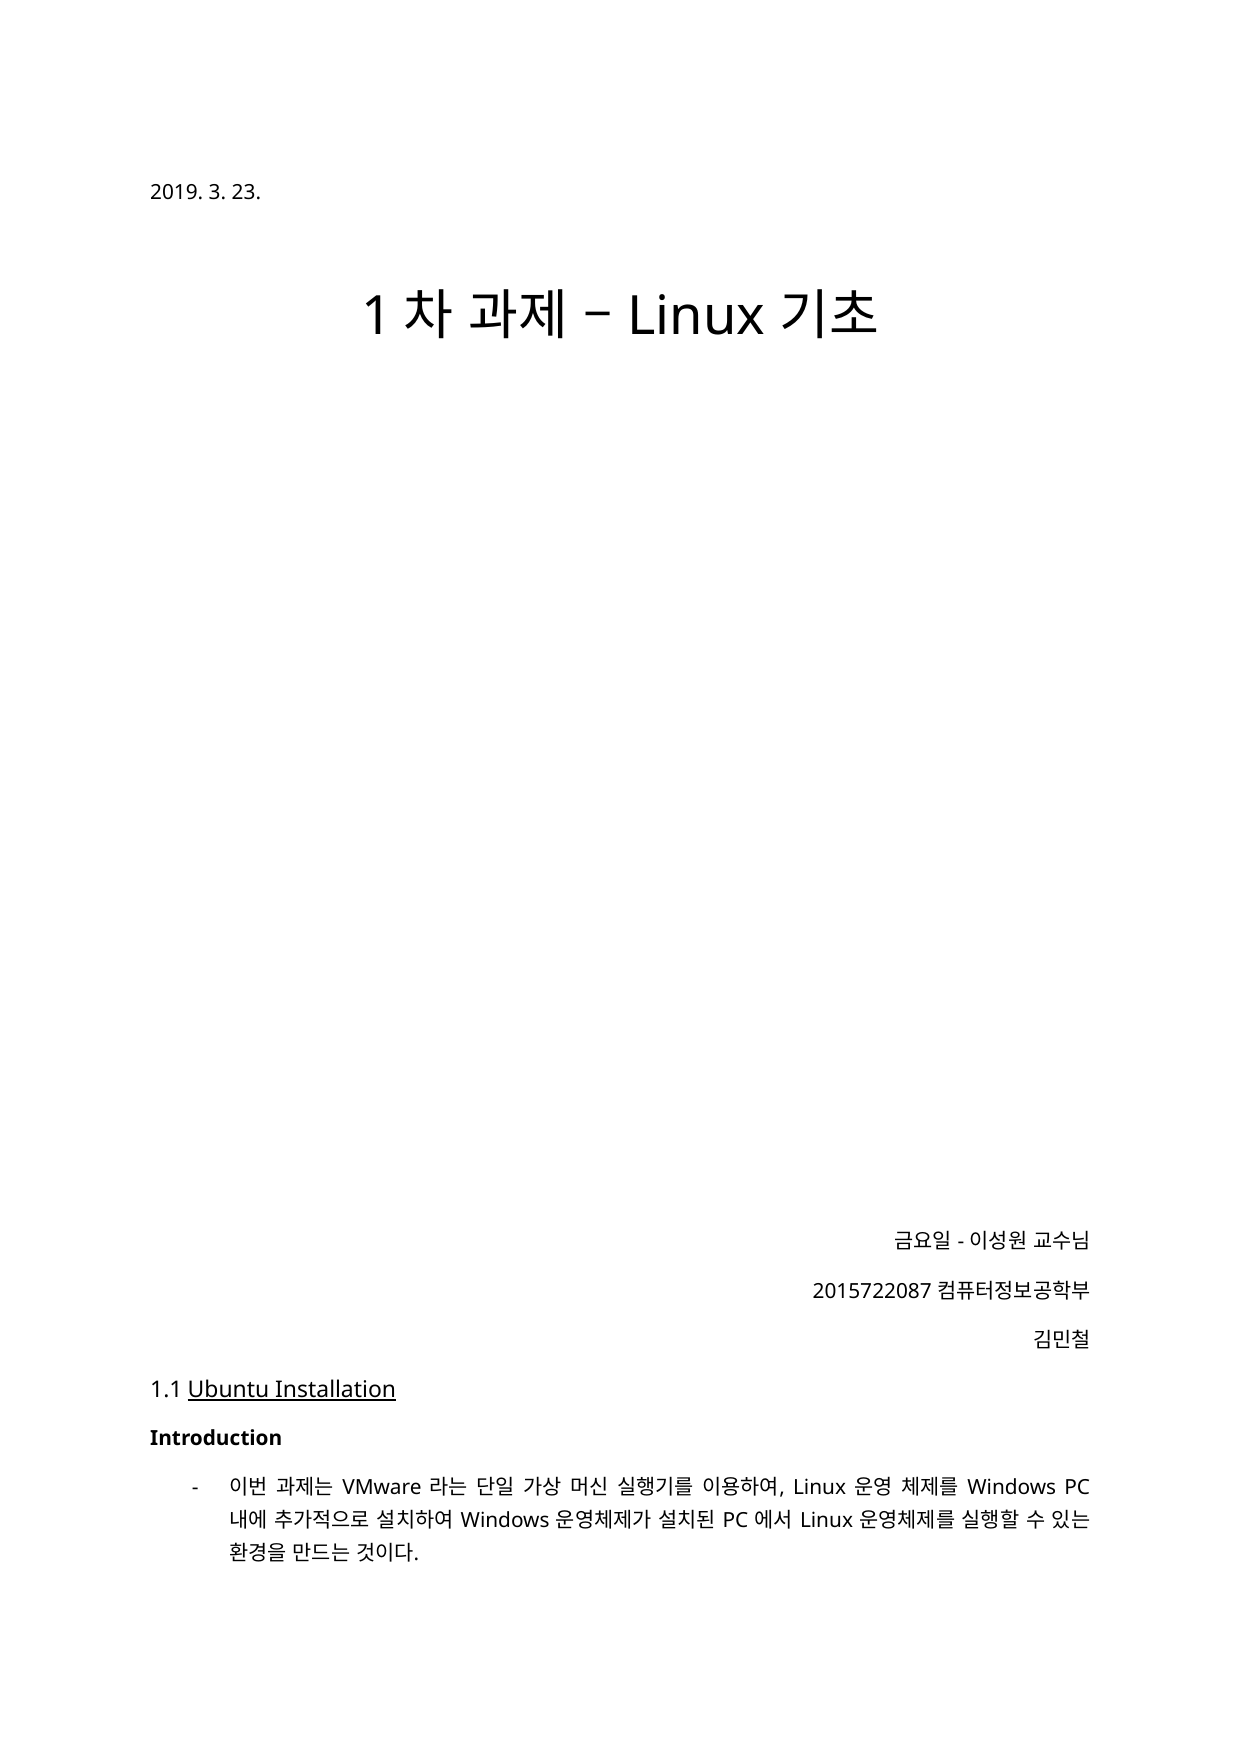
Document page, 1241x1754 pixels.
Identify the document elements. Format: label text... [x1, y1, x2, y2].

text 금요일 - 이성원 교수님 [150, 1224, 1090, 1255]
text Introduction [150, 1423, 1090, 1451]
text 김민철 [150, 1323, 1090, 1353]
text 2015722087 컴퓨터정보공학부 [150, 1274, 1090, 1304]
list 이번 과제는 VMware 라는 단일 가상 머신 실행기를 이용하여, Linux 운영 체제를 Windows PC 내에 추가적으로 설치하여 Windows 운영체제가 설치된 PC 에서 Linux 운영체제를 실행할 수 있는 환경을 만드는 것이다. [192, 1470, 1090, 1566]
text 1차 과제 – Linux 기초 [150, 272, 1090, 350]
list Ubuntu Installation [150, 1373, 1090, 1404]
text 2019. 3. 23. [150, 177, 1090, 206]
